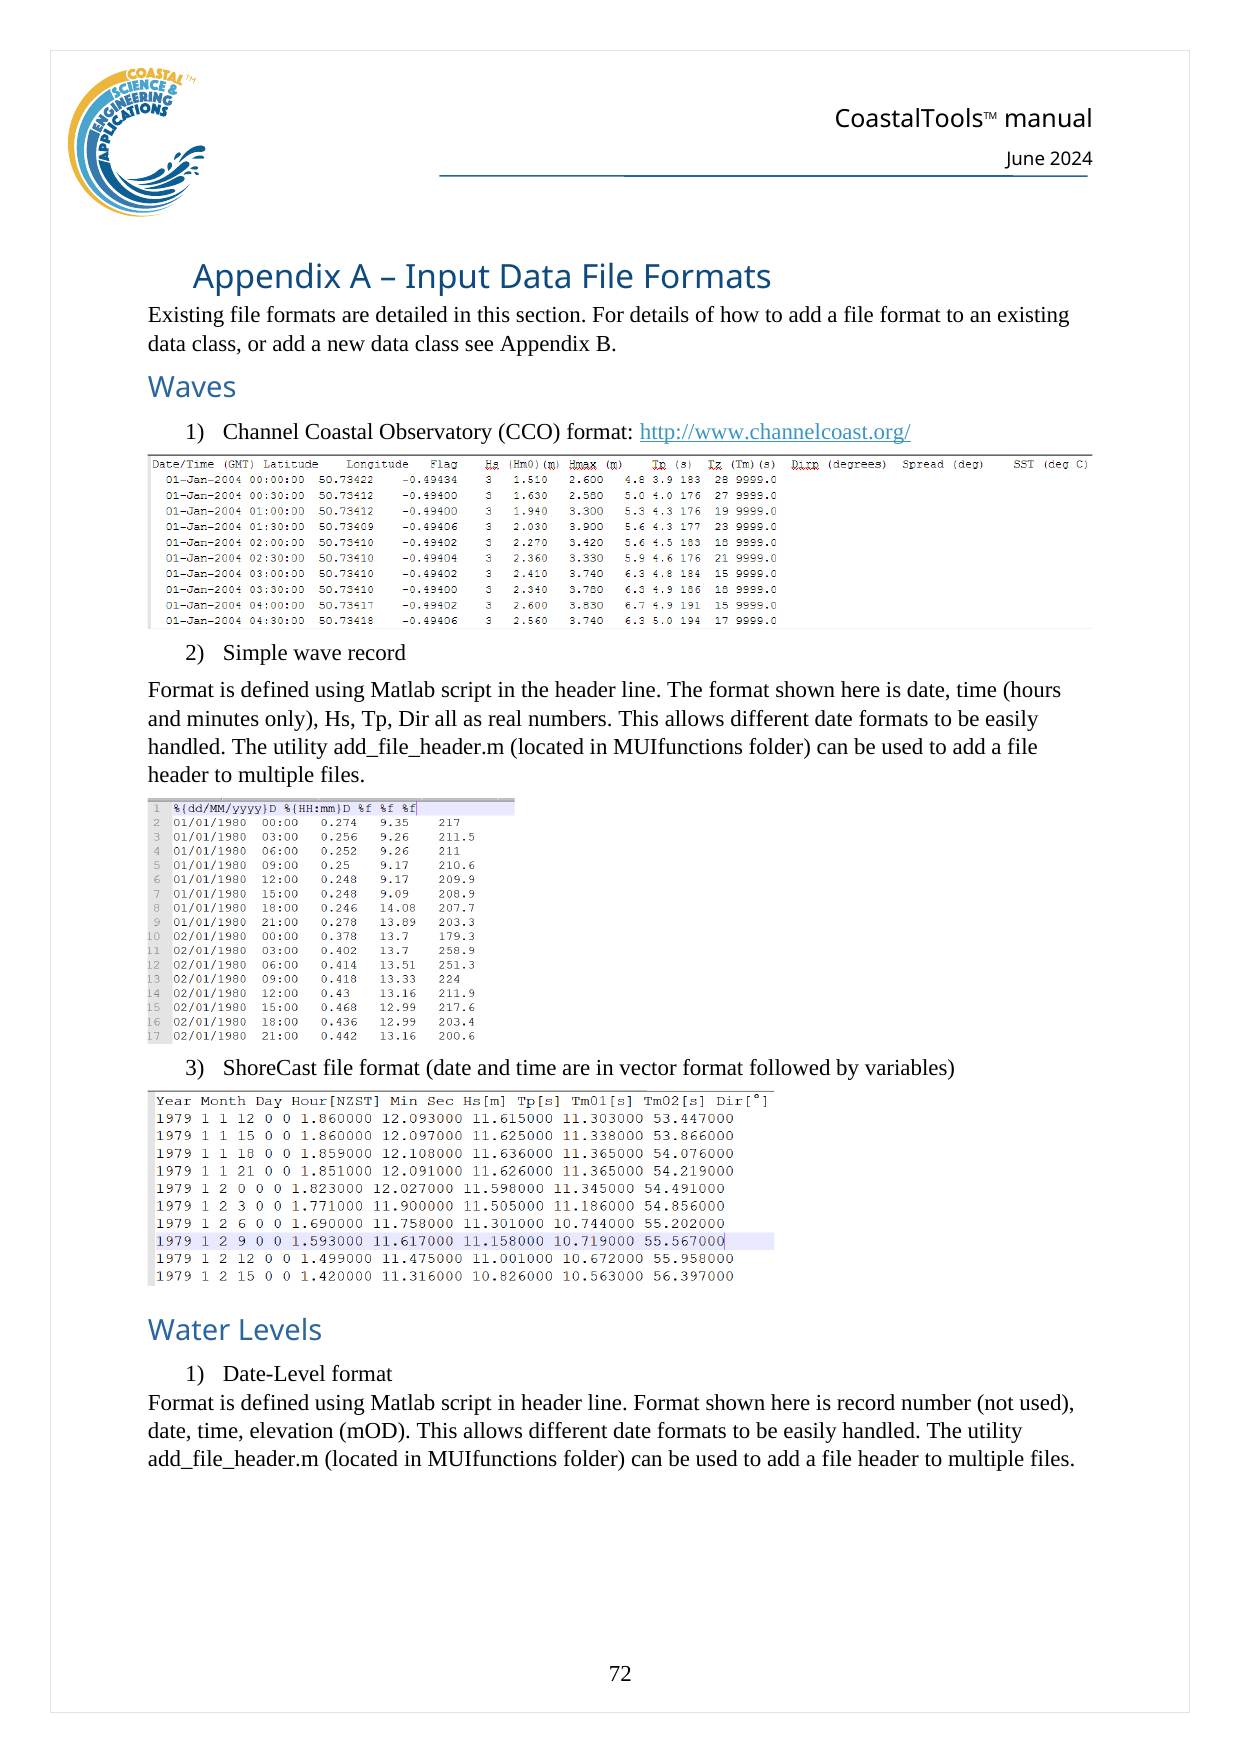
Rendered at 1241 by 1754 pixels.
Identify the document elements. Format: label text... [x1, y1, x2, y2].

text Water Levels [148, 1309, 1093, 1349]
list Date-Level format [185, 1360, 1093, 1387]
text Existing file formats are detailed in this section. For details of how to add a file format to an existing data class, or add a new data class see Appendix B. [148, 302, 1093, 356]
picture [147, 454, 1093, 629]
picture [147, 798, 515, 1044]
text Format is defined using Matlab script in the header line. The format shown here is date, time (hours and minutes only), Hs, Tp, Dir all as real numbers. This allows different date formats to be easily handled. The utility add_file_header.m (located in MUIfunctions folder) can be used to add a file header to multiple files. [148, 676, 1093, 788]
list ShoreCast file format (date and time are in vector format followed by variables) [185, 1054, 1093, 1080]
list Simple wave record [185, 639, 1093, 666]
text Waves [148, 367, 1093, 406]
text Format is defined using Matlab script in header line. Format shown here is record number (not used), date, time, elevation (mOD). This allows different date formats to be easily handled. The utility add_file_header.m (located in MUIfunctions folder) can be used to add a file header to multiple files. [148, 1389, 1093, 1472]
picture [147, 1090, 775, 1286]
list Channel Coastal Observatory (CCO) format: http://www.channelcoast.org/ [185, 418, 1093, 444]
subtitle Appendix A – Input Data File Formats [193, 253, 1093, 298]
